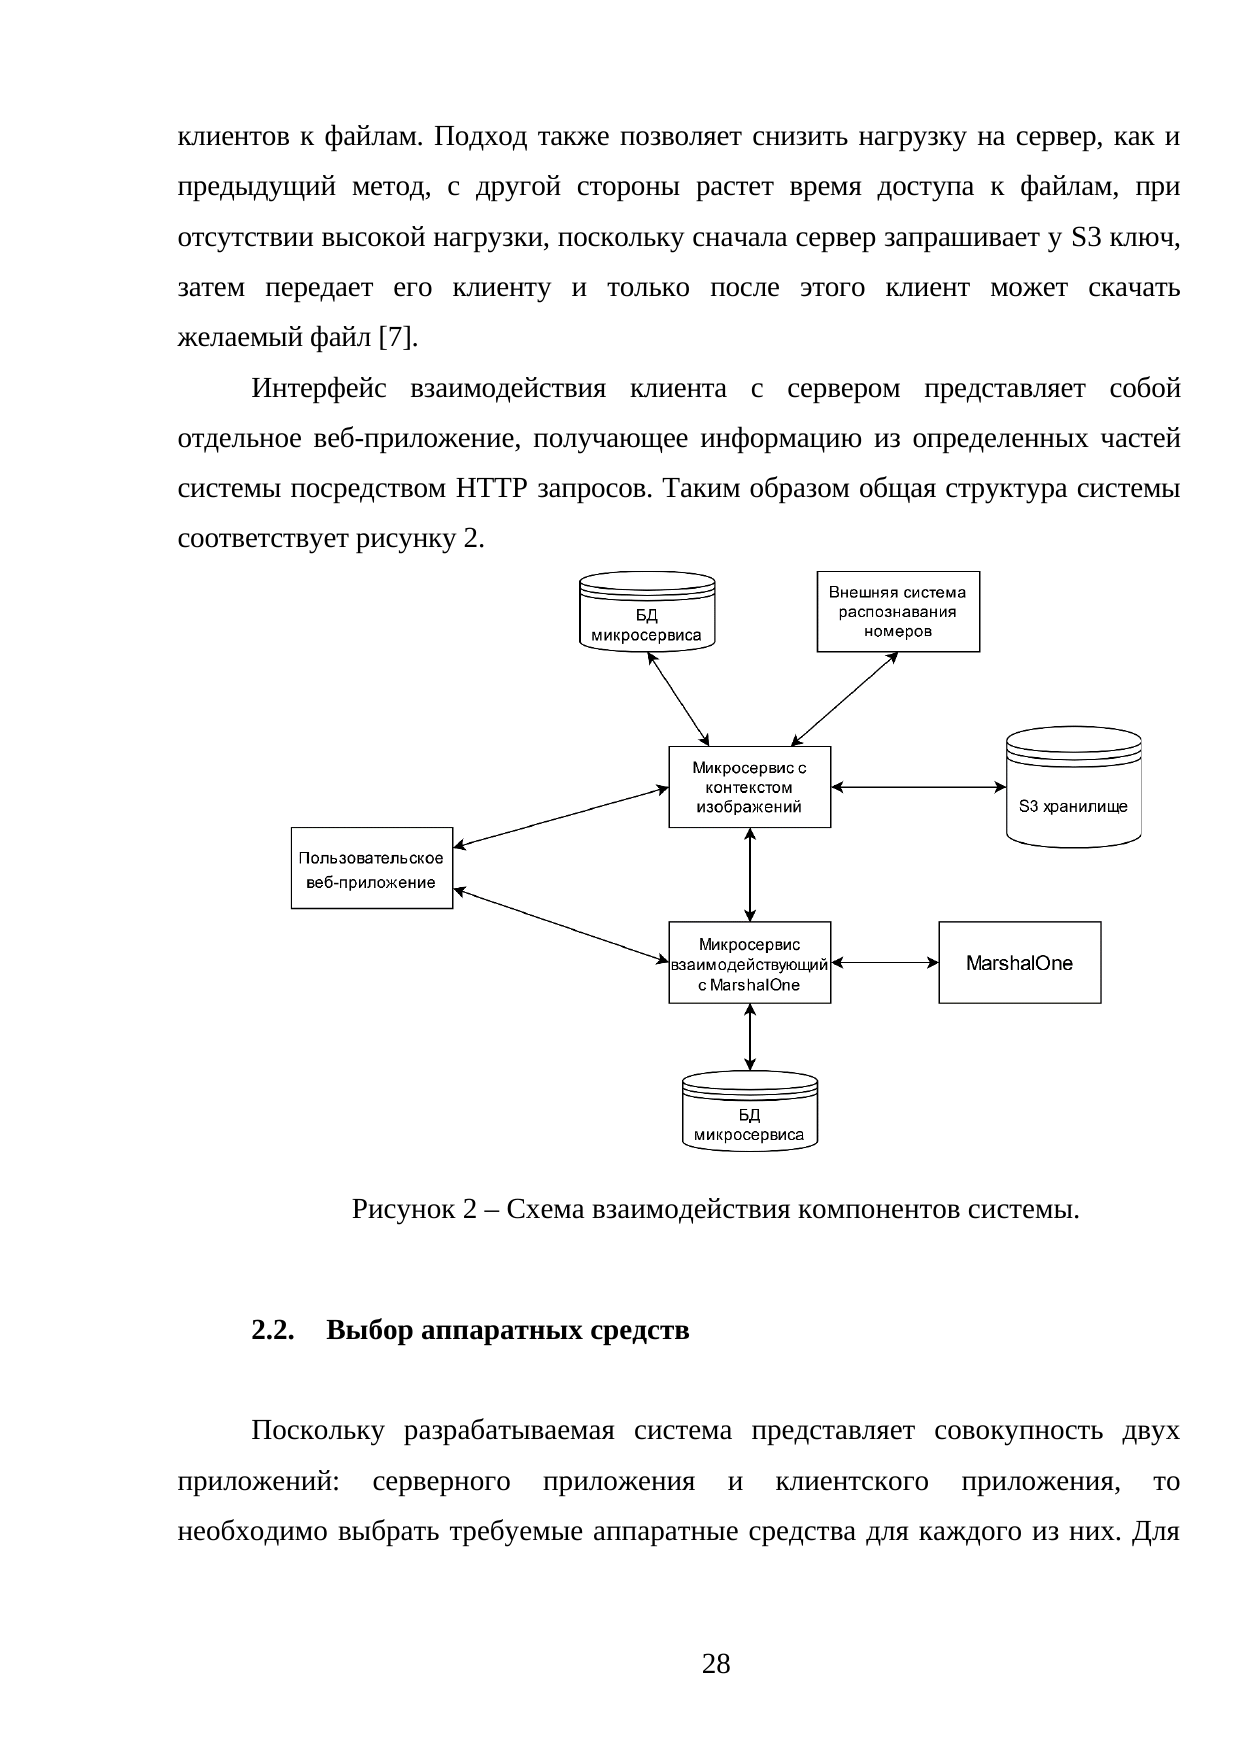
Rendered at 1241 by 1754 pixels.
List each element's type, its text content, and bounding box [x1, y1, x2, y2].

text Выбор аппаратных средств [251, 1312, 1181, 1346]
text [177, 1412, 1181, 1547]
text Рисунок 2 – Схема взаимодействия компонентов системы. [177, 1191, 1181, 1224]
text Интерфейс взаимодействия клиента с сервером представляет собой отдельное веб-приложение, получающее информацию из определенных частей системы посредством HTTP запросов. Таким образом общая структура системы соответствует рисунку 2. [177, 370, 1181, 554]
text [177, 118, 1181, 353]
picture [290, 571, 1142, 1152]
